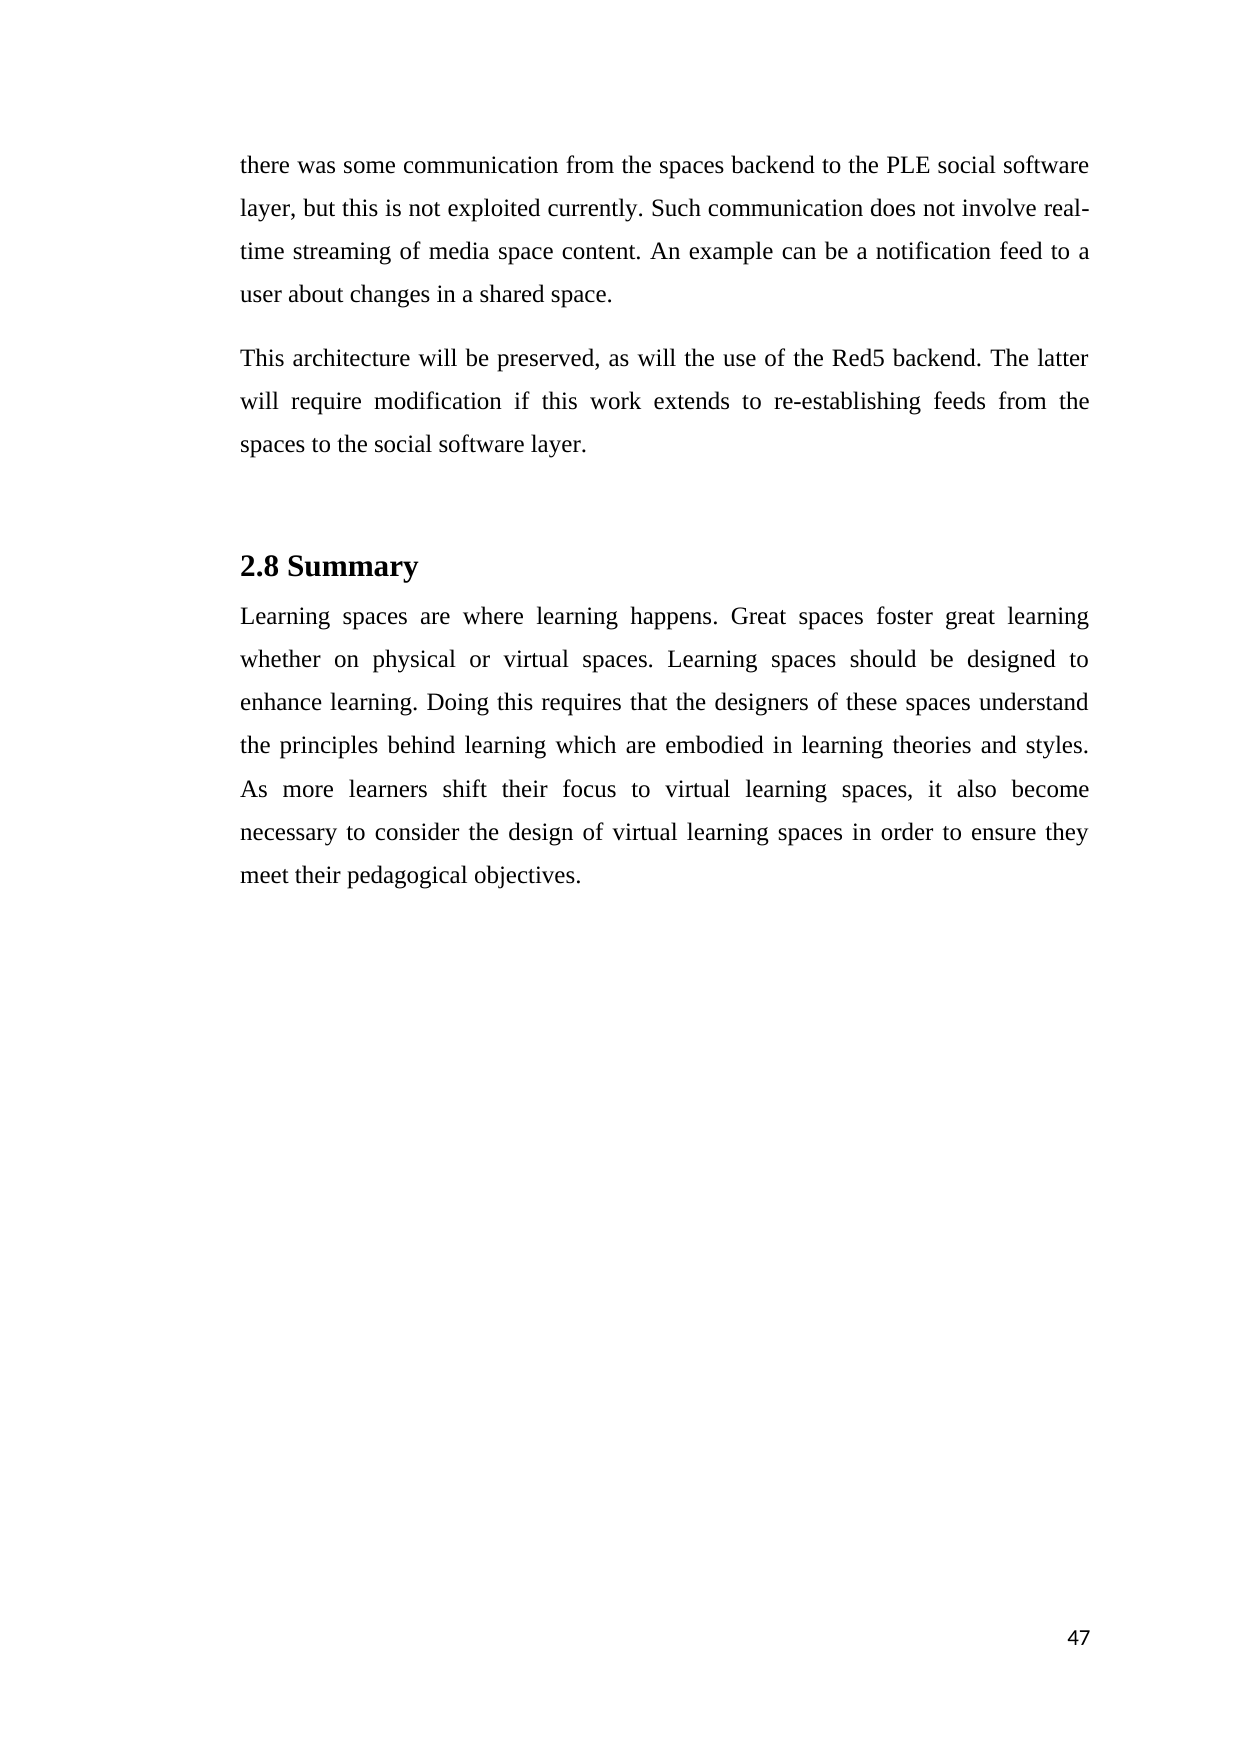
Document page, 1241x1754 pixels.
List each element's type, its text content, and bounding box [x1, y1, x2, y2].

text This architecture will be preserved, as will the use of the Red5 backend. The latter will require modification if this work extends to re-establishing feeds from the spaces to the social software layer. [240, 343, 1090, 458]
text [240, 150, 1090, 308]
subtitle 2.8 Summary [240, 493, 1090, 583]
text Learning spaces are where learning happens. Great spaces foster great learning whether on physical or virtual spaces. Learning spaces should be designed to enhance learning. Doing this requires that the designers of these spaces understand the principles behind learning which are embodied in learning theories and styles. As more learners shift their focus to virtual learning spaces, it also become necessary to consider the design of virtual learning spaces in order to ensure they meet their pedagogical objectives. [240, 601, 1090, 889]
